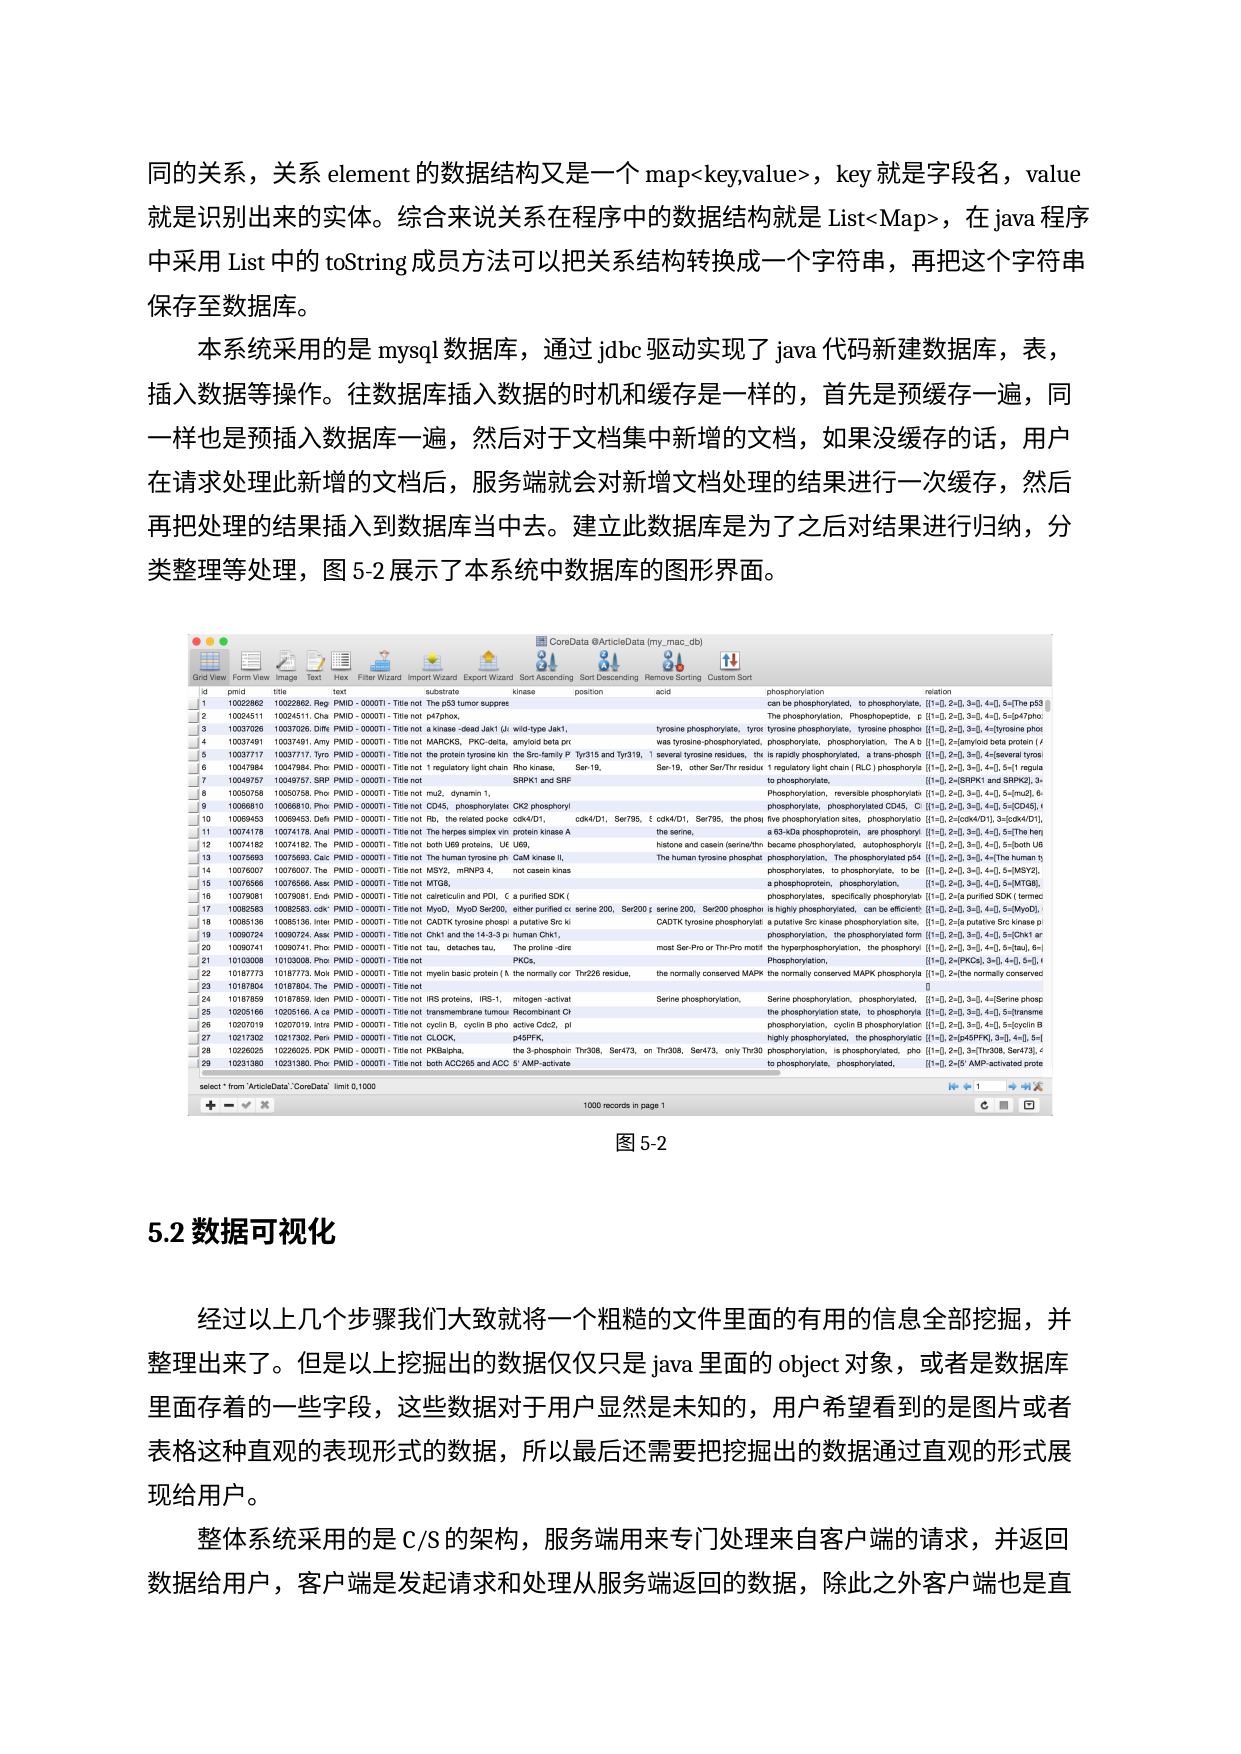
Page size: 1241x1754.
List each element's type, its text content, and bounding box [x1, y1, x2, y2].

text 本系统采用的是mysql数据库，通过jdbc驱动实现了java代码新建数据库，表，插入数据等操作。往数据库插入数据的时机和缓存是一样的，首先是预缓存一遍，同一样也是预插入数据库一遍，然后对于文档集中新增的文档，如果没缓存的话，用户在请求处理此新增的文档后，服务端就会对新增文档处理的结果进行一次缓存，然后再把处理的结果插入到数据库当中去。建立此数据库是为了之后对结果进行归纳，分类整理等处理，图5-2展示了本系统中数据库的图形界面。 [148, 326, 1092, 591]
text 图5-2 [148, 1119, 1092, 1163]
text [148, 150, 1092, 326]
text 经过以上几个步骤我们大致就将一个粗糙的文件里面的有用的信息全部挖掘，并整理出来了。但是以上挖掘出的数据仅仅只是java里面的object对象，或者是数据库里面存着的一些字段，这些数据对于用户显然是未知的，用户希望看到的是图片或者表格这种直观的表现形式的数据，所以最后还需要把挖掘出的数据通过直观的形式展现给用户。 [148, 1296, 1092, 1516]
subtitle 5.2 数据可视化 [148, 1207, 1092, 1251]
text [148, 1516, 1092, 1604]
picture [187, 634, 1053, 1116]
